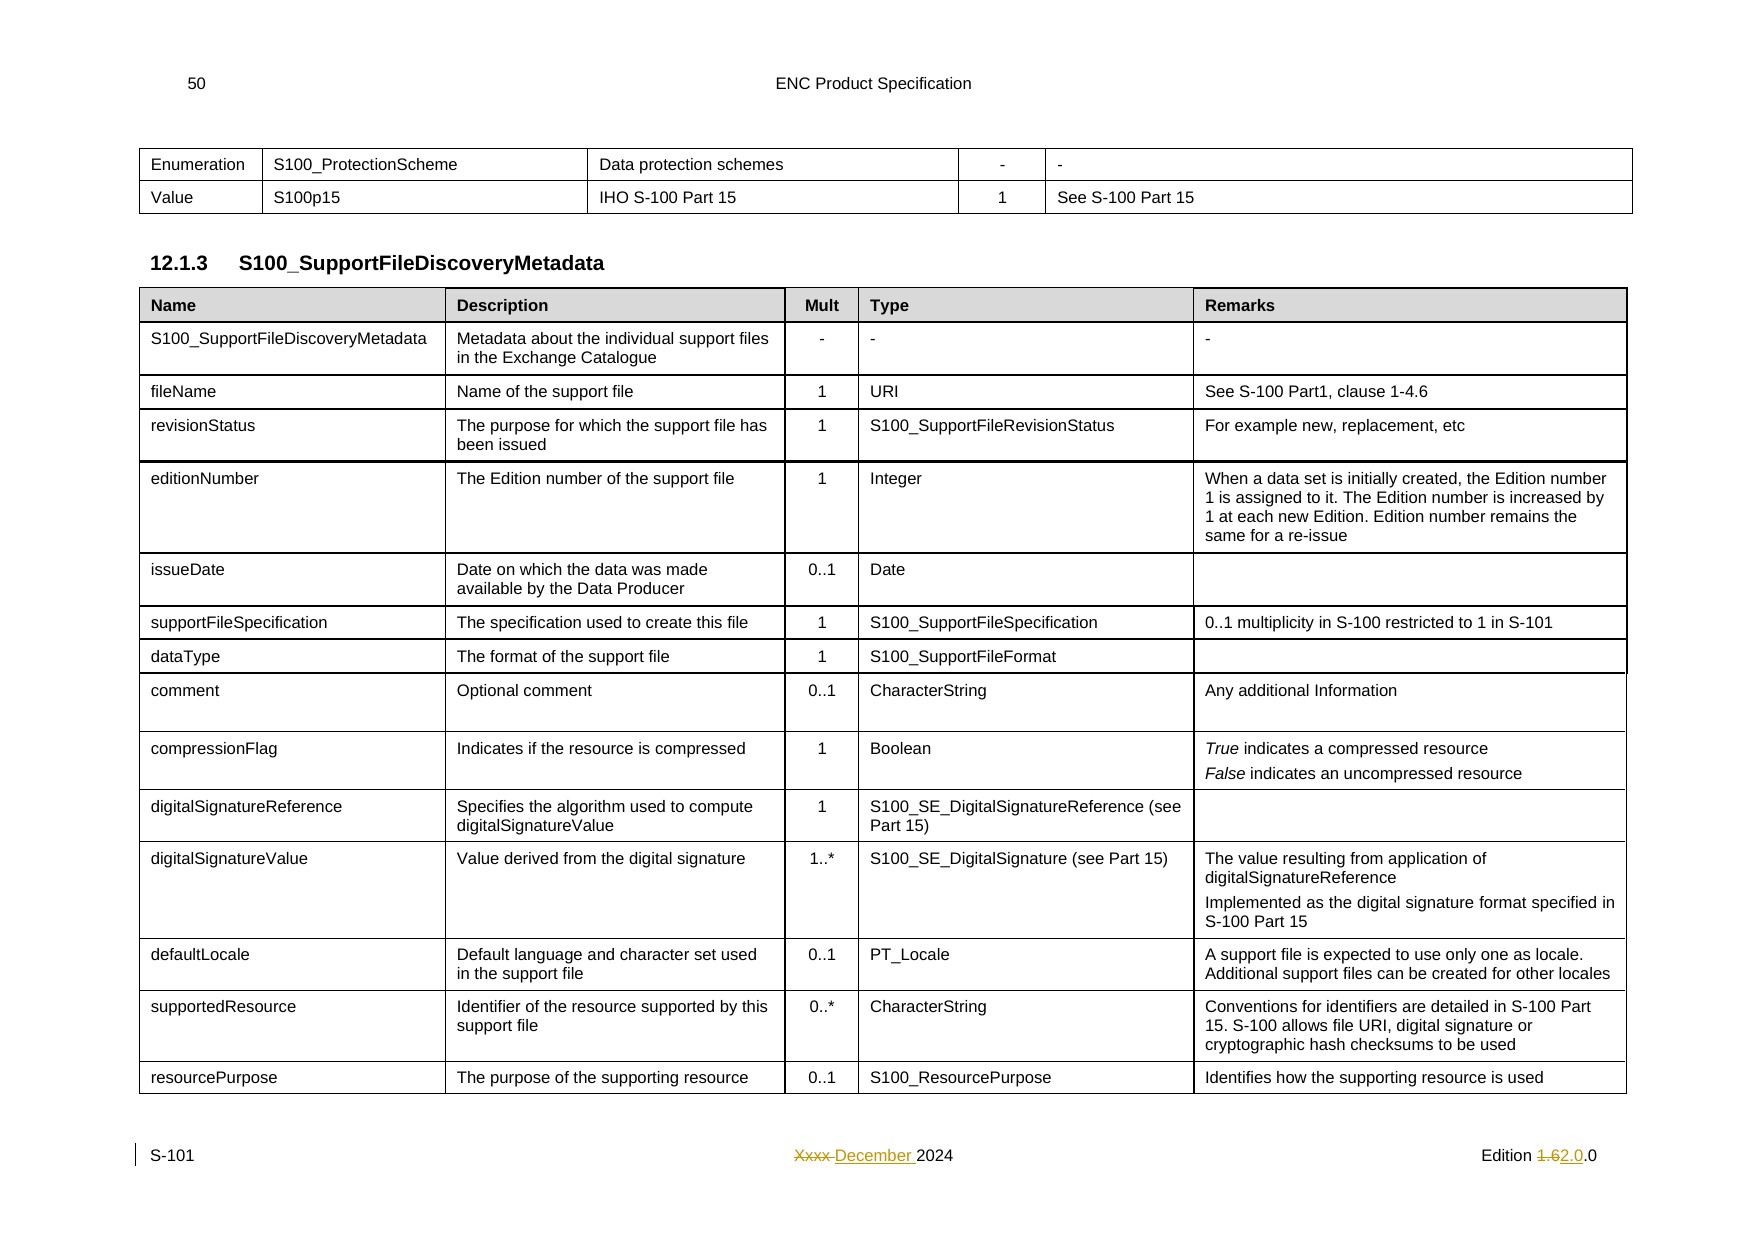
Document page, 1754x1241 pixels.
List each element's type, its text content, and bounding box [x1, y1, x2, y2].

table_cell PT_Locale [859, 939, 1193, 989]
table_cell S100_SupportFileRevisionStatus [859, 410, 1193, 460]
table_cell S100_SupportFileDiscoveryMetadata [140, 323, 445, 374]
table_cell - [859, 323, 1193, 374]
table_cell CharacterString [859, 674, 1193, 731]
table_cell S100_ResourcePurpose [859, 1062, 1193, 1093]
table_cell 1 [786, 463, 858, 552]
table_cell See S-100 Part1, clause 1-4.6 [1194, 376, 1626, 407]
subtitle S100_SupportFileDiscoveryMetadata [150, 251, 1604, 274]
table_cell 1 [959, 181, 1045, 213]
table_cell issueDate [140, 554, 445, 604]
table_cell When a data set is initially created, the Edition number 1 is assigned to it. The Edition number is increased by 1 at each new Edition. Edition number remains the same for a re-issue [1194, 463, 1626, 552]
table_cell defaultLocale [140, 939, 445, 989]
table_header Type [859, 288, 1193, 321]
table_cell Date on which the data was made available by the Data Producer [446, 554, 784, 604]
table_cell Data protection schemes [588, 149, 958, 180]
table_header Description [446, 289, 784, 321]
table_cell dataType [140, 640, 445, 672]
table_header Mult [786, 288, 858, 321]
table_cell digitalSignatureReference [140, 790, 445, 841]
table_header Name [140, 288, 445, 321]
table_cell IHO S-100 Part 15 [588, 181, 958, 213]
table_cell Value derived from the digital signature [446, 842, 784, 938]
table_cell See S-100 Part 15 [1046, 181, 1632, 213]
table_cell [1195, 789, 1626, 841]
table_cell S100_SupportFileFormat [859, 640, 1193, 672]
table_header Remarks [1194, 289, 1626, 321]
table_cell S100_SupportFileSpecification [859, 607, 1193, 638]
table_cell A support file is expected to use only one as locale. Additional support files can be created for other locales [1195, 938, 1626, 989]
table_cell resourcePurpose [140, 1062, 445, 1093]
table_cell S100_ProtectionScheme [263, 149, 587, 180]
table_cell [1195, 640, 1626, 672]
table_cell comment [140, 674, 445, 731]
table_cell 1 [786, 410, 858, 460]
table_cell URI [859, 376, 1193, 407]
table_cell Integer [859, 463, 1193, 552]
table_cell The value resulting from application of digitalSignatureReference Implemented as the digital signature format specified in S-100 Part 15 [1195, 841, 1626, 938]
table_cell 0..1 [786, 554, 858, 604]
table_cell The specification used to create this file [446, 607, 784, 638]
table_cell 0..1 multiplicity in S-100 restricted to 1 in S-101 [1195, 607, 1626, 638]
table_cell Metadata about the individual support files in the Exchange Catalogue [446, 323, 784, 374]
table_cell - [1194, 323, 1626, 374]
table_cell Boolean [859, 732, 1193, 789]
table_cell Default language and character set used in the support file [446, 939, 784, 989]
table_cell S100p15 [263, 181, 587, 213]
table_cell editionNumber [140, 463, 445, 552]
table_cell For example new, replacement, etc [1194, 410, 1626, 460]
table_cell Conventions for identifiers are detailed in S-100 Part 15. S-100 allows file URI, digital signature or cryptographic hash checksums to be used [1195, 990, 1626, 1061]
table_cell supportFileSpecification [140, 607, 445, 638]
table_cell - [959, 149, 1045, 180]
table_cell fileName [140, 376, 445, 407]
table_cell Date [859, 554, 1193, 604]
table_cell Identifier of the resource supported by this support file [446, 991, 784, 1061]
table_cell The format of the support file [446, 640, 784, 672]
table_cell supportedResource [140, 991, 445, 1061]
table_cell 0..1 [786, 674, 858, 731]
table_cell Optional comment [446, 674, 784, 731]
table_cell 0..* [786, 991, 858, 1061]
table_cell 1..* [786, 842, 858, 938]
table_cell Indicates if the resource is compressed [446, 732, 784, 789]
table_cell Name of the support file [446, 376, 784, 407]
table_cell digitalSignatureValue [140, 842, 445, 938]
table_cell S100_SE_DigitalSignature (see Part 15) [859, 842, 1193, 938]
table_cell 0..1 [786, 939, 858, 989]
table_cell [1194, 554, 1626, 604]
table_cell compressionFlag [140, 732, 445, 789]
table_cell - [786, 323, 858, 374]
table_cell The Edition number of the support file [446, 463, 784, 552]
table_cell Enumeration [140, 149, 262, 180]
table_cell - [1046, 149, 1632, 180]
table_cell 1 [786, 790, 858, 841]
table_cell True indicates a compressed resource False indicates an uncompressed resource [1195, 731, 1626, 789]
table_cell revisionStatus [140, 410, 445, 460]
table_cell Specifies the algorithm used to compute digitalSignatureValue [446, 790, 784, 841]
table_cell The purpose for which the support file has been issued [446, 410, 784, 460]
table_cell 1 [786, 376, 858, 407]
table_cell 1 [786, 732, 858, 789]
table_cell 0..1 [786, 1062, 858, 1093]
table_cell The purpose of the supporting resource [446, 1062, 784, 1093]
table_cell S100_SE_DigitalSignatureReference (see Part 15) [859, 790, 1193, 841]
table_cell Identifies how the supporting resource is used [1195, 1061, 1626, 1093]
table_cell Any additional Information [1195, 672, 1626, 731]
table_cell CharacterString [859, 991, 1193, 1061]
table_cell 1 [786, 607, 858, 638]
table_cell Value [140, 181, 262, 213]
table_cell 1 [786, 640, 858, 672]
